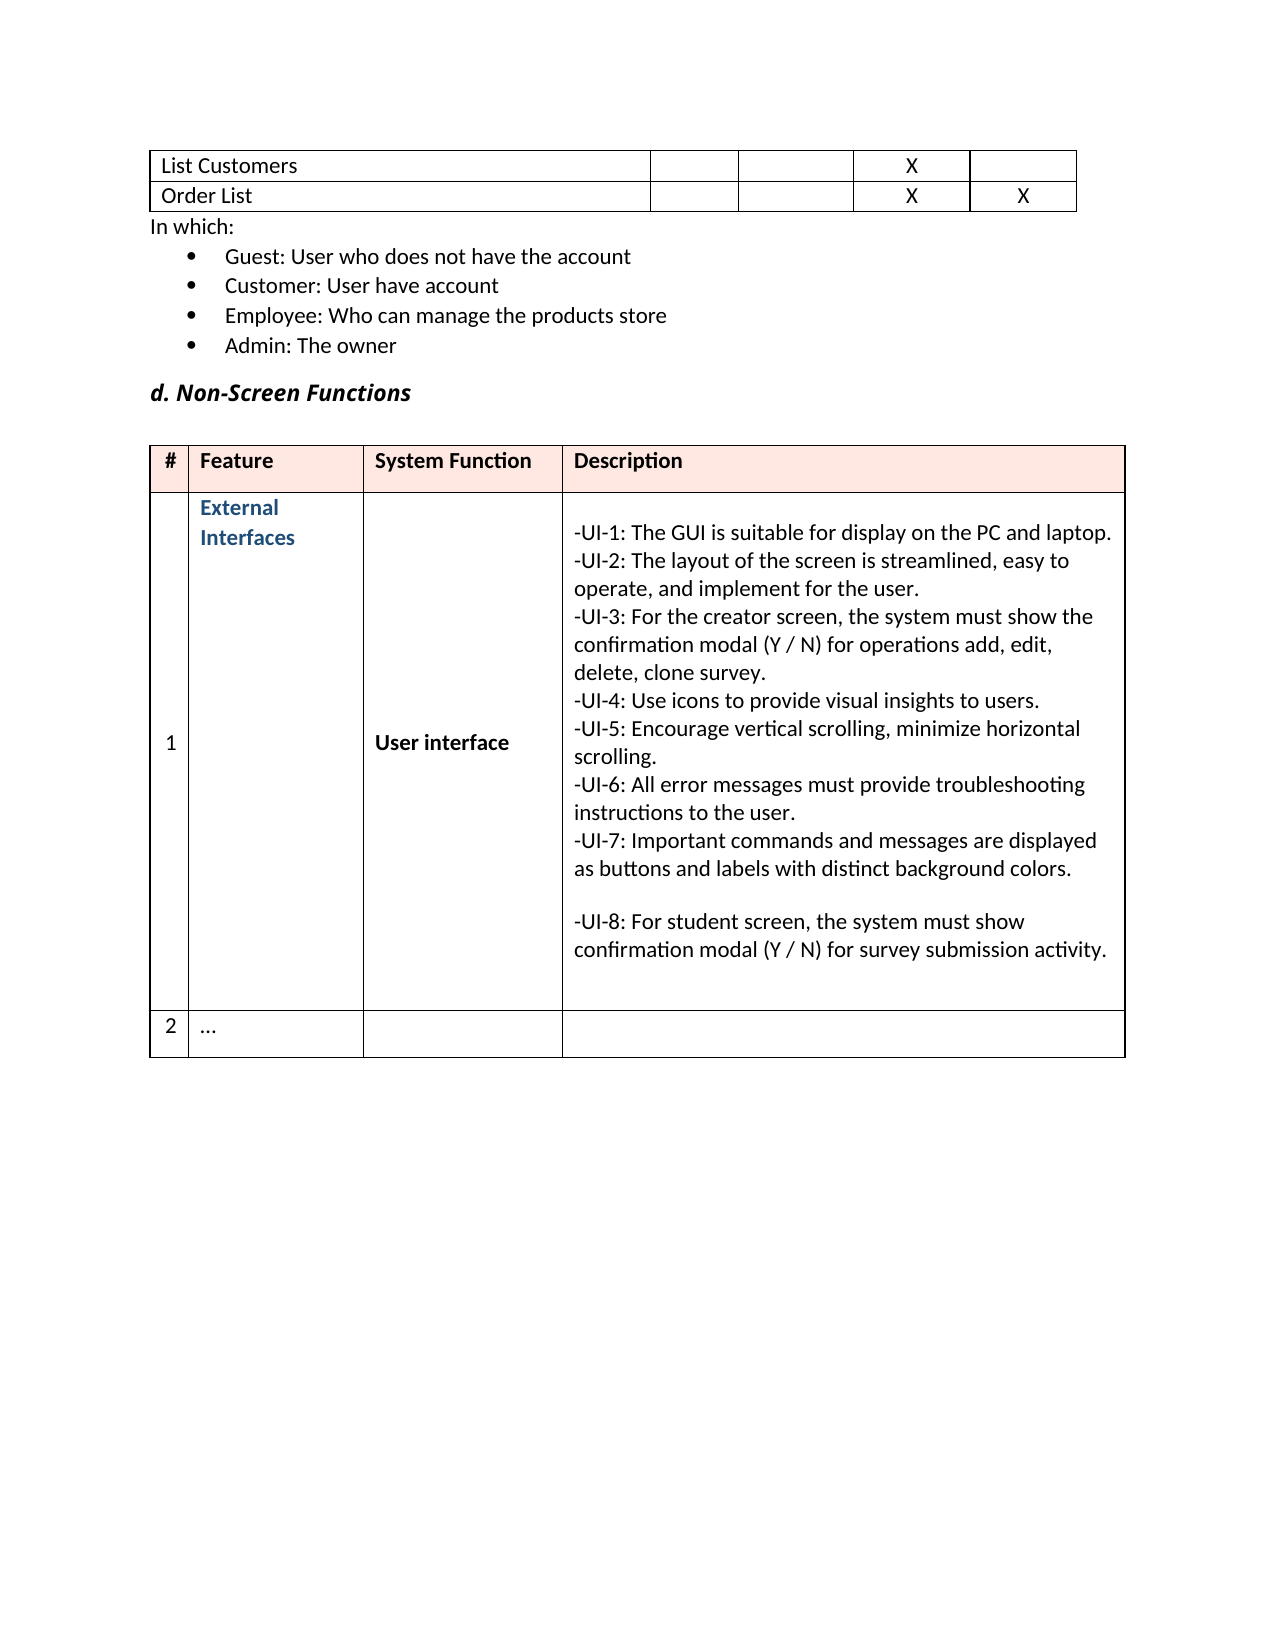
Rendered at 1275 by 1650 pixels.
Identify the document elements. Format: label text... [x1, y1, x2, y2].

table_cell 1 [151, 493, 188, 1010]
list Guest: User who does not have the account [187, 242, 1125, 270]
table_cell [651, 151, 738, 181]
table_cell List Customers [151, 151, 650, 181]
list Admin: The owner [187, 331, 1125, 359]
table_header Description [563, 446, 1124, 492]
table_cell Order List [151, 182, 650, 211]
table_cell X [854, 182, 969, 211]
list Employee: Who can manage the products store [187, 301, 1125, 329]
table_cell [563, 1011, 1124, 1057]
table_header System Function [364, 446, 562, 492]
table_cell … [189, 1011, 363, 1057]
table_cell User interface [364, 493, 562, 1010]
text In which: [150, 212, 1125, 240]
table_cell [739, 182, 853, 211]
table_cell 2 [151, 1011, 188, 1057]
table_cell -UI-1: The GUI is suitable for display on the PC and laptop. -UI-2: The layout of the screen is streamlined, easy to operate, and implement for the user. -UI-3: For the creator screen, the system must show the confirmation modal (Y / N) for operations add, edit, delete, clone survey. -UI-4: Use icons to provide visual insights to users. -UI-5: Encourage vertical scrolling, minimize horizontal scrolling. -UI-6: All error messages must provide troubleshooting instructions to the user. -UI-7: Important commands and messages are displayed as buttons and labels with distinct background colors. -UI-8: For student screen, the system must show confirmation modal (Y / N) for survey submission activity. [563, 493, 1124, 1010]
table_header # [151, 446, 188, 492]
table_cell [971, 151, 1076, 181]
table_cell [739, 151, 853, 181]
table_cell X [971, 182, 1076, 211]
list Customer: User have account [187, 272, 1125, 300]
table_cell X [854, 151, 969, 181]
table_header Feature [189, 446, 363, 492]
table_cell [364, 1011, 562, 1057]
subtitle d. Non-Screen Functions [150, 377, 1125, 409]
table_cell [651, 182, 738, 211]
table_cell External Interfaces [189, 493, 363, 1010]
